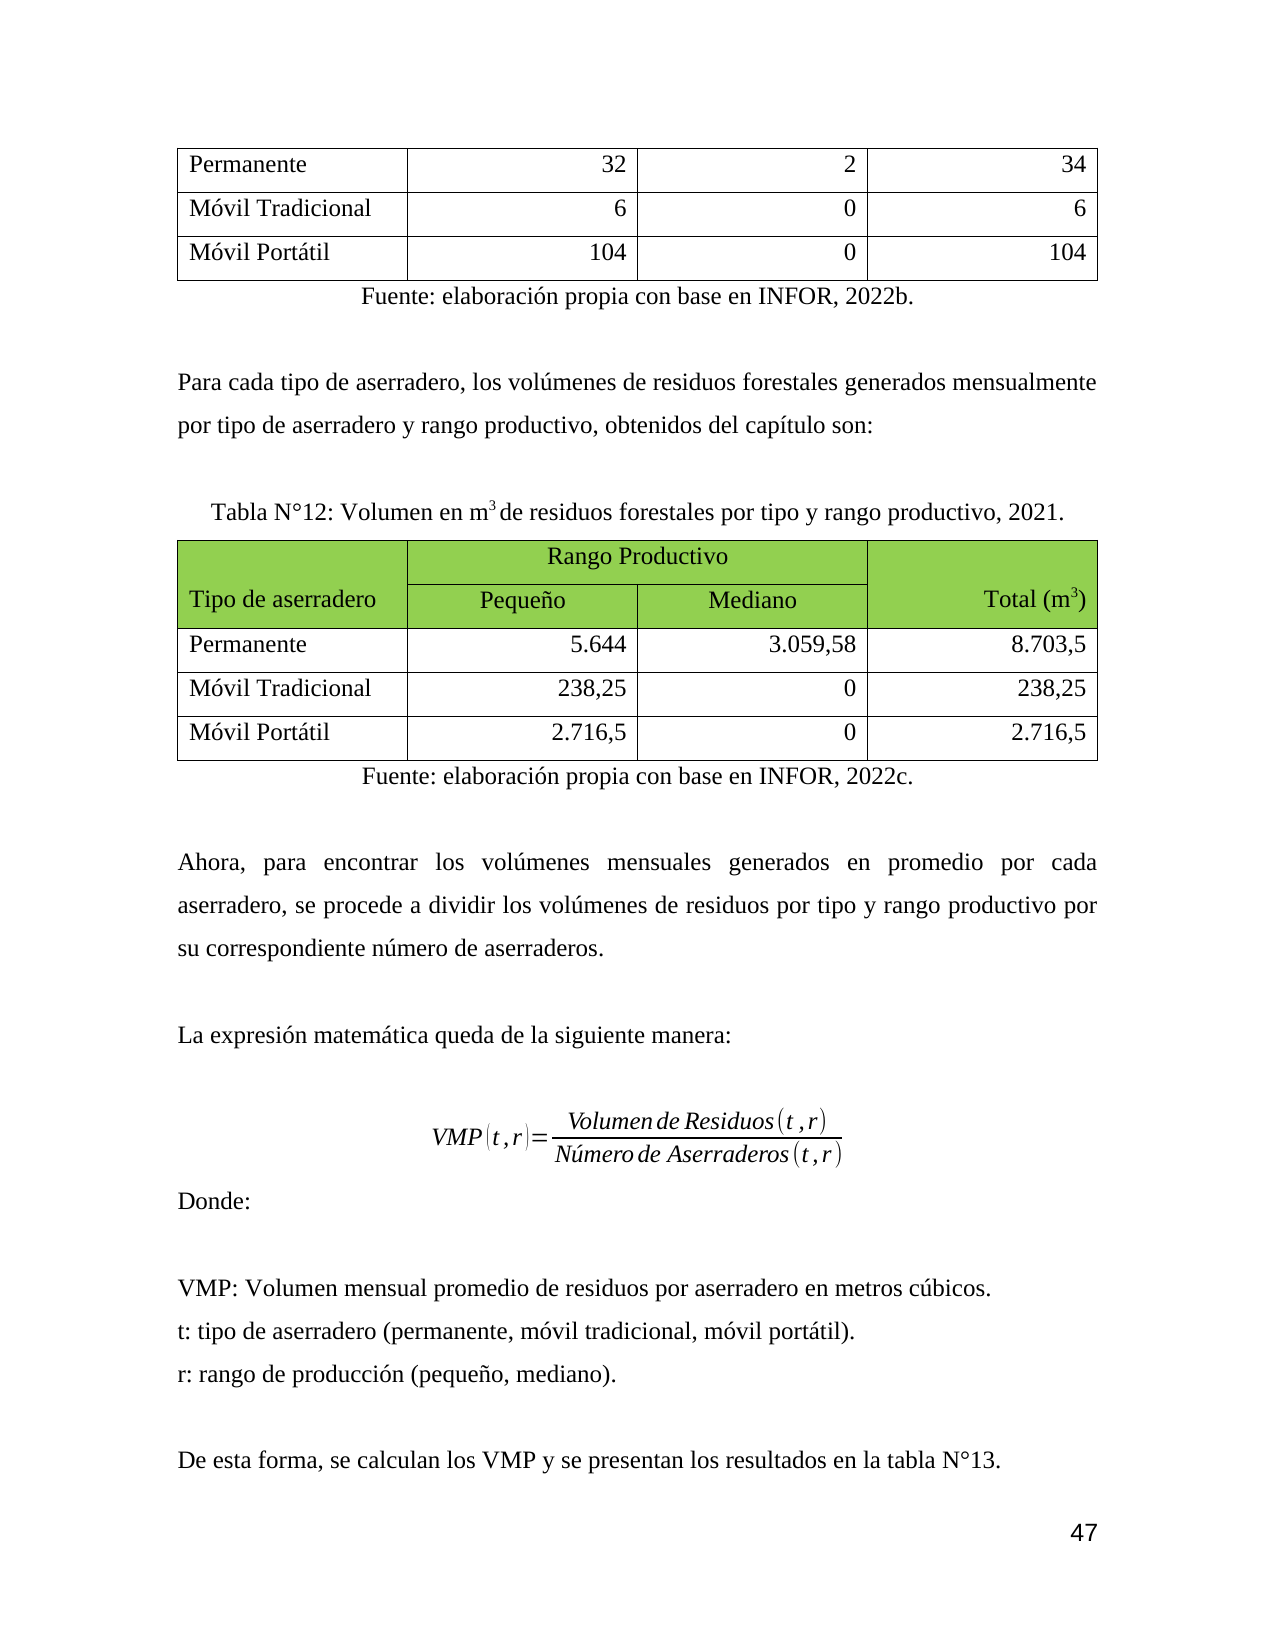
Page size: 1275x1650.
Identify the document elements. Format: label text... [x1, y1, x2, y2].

table_cell 0 [638, 673, 867, 716]
text r: rango de producción (pequeño, mediano). [177, 1359, 1098, 1388]
text Tabla N°12: Volumen en m3 de residuos forestales por tipo y rango productivo, 2021. [177, 497, 1098, 525]
text Para cada tipo de aserradero, los volúmenes de residuos forestales generados mensualmente por tipo de aserradero y rango productivo, obtenidos del capítulo son: [177, 367, 1098, 439]
text De esta forma, se calculan los VMP y se presentan los resultados en la tabla N°13. [177, 1445, 1098, 1474]
table_cell 0 [638, 237, 867, 280]
table_cell Móvil Portátil [178, 237, 407, 280]
table_cell Móvil Tradicional [178, 193, 407, 236]
text La expresión matemática queda de la siguiente manera: [177, 1020, 1098, 1048]
table_cell Mediano [638, 585, 867, 628]
table_cell 5.644 [408, 629, 637, 672]
table_header Rango Productivo [408, 541, 867, 584]
table_cell 0 [638, 717, 867, 760]
text VMP: Volumen mensual promedio de residuos por aserradero en metros cúbicos. [177, 1273, 1098, 1301]
table_header Total (m3) [868, 541, 1097, 628]
text Ahora, para encontrar los volúmenes mensuales generados en promedio por cada aserradero, se procede a dividir los volúmenes de residuos por tipo y rango productivo por su correspondiente número de aserraderos. [177, 847, 1098, 962]
table_cell 32 [408, 149, 637, 192]
table_cell Pequeño [408, 585, 637, 628]
table_cell 8.703,5 [868, 629, 1097, 672]
table_cell 2.716,5 [868, 717, 1097, 760]
table_cell 2.716,5 [408, 717, 637, 760]
table_cell 104 [408, 237, 637, 280]
table_cell Móvil Portátil [178, 717, 407, 760]
table_cell 2 [638, 149, 867, 192]
table_cell Permanente [178, 149, 407, 192]
table_cell Permanente [178, 629, 407, 672]
table_cell 238,25 [868, 673, 1097, 716]
text Fuente: elaboración propia con base en INFOR, 2022c. [177, 761, 1098, 790]
table_header Tipo de aserradero [178, 541, 407, 628]
table_cell 238,25 [408, 673, 637, 716]
text t: tipo de aserradero (permanente, móvil tradicional, móvil portátil). [177, 1316, 1098, 1344]
table_cell Móvil Tradicional [178, 673, 407, 716]
table_cell 0 [638, 193, 867, 236]
table_cell 3.059,58 [638, 629, 867, 672]
table_cell 104 [868, 237, 1097, 280]
table_cell 6 [408, 193, 637, 236]
text Fuente: elaboración propia con base en INFOR, 2022b. [177, 281, 1098, 310]
table_cell 34 [868, 149, 1097, 192]
table_cell 6 [868, 193, 1097, 236]
text Donde: [177, 1186, 1098, 1215]
